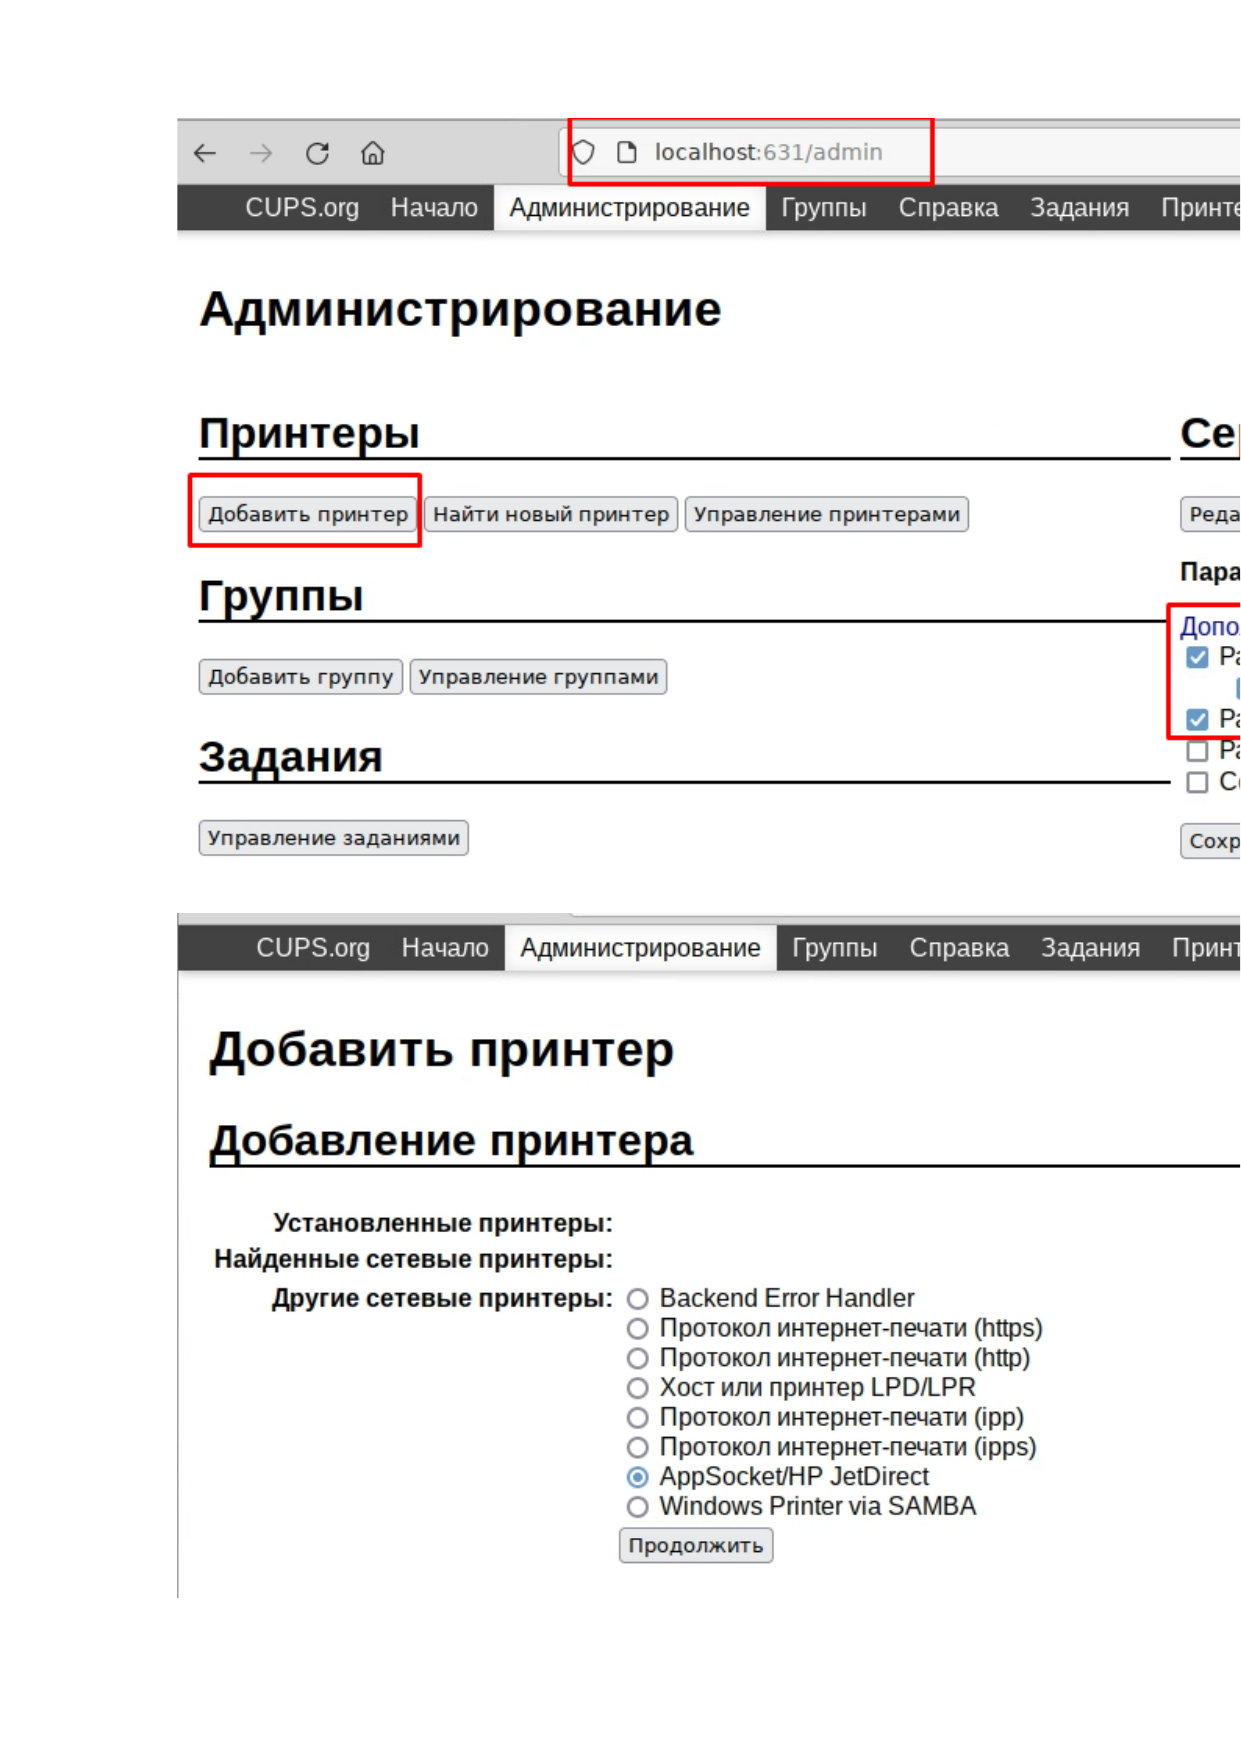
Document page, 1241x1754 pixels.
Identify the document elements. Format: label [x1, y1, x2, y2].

picture [177, 118, 1241, 1598]
